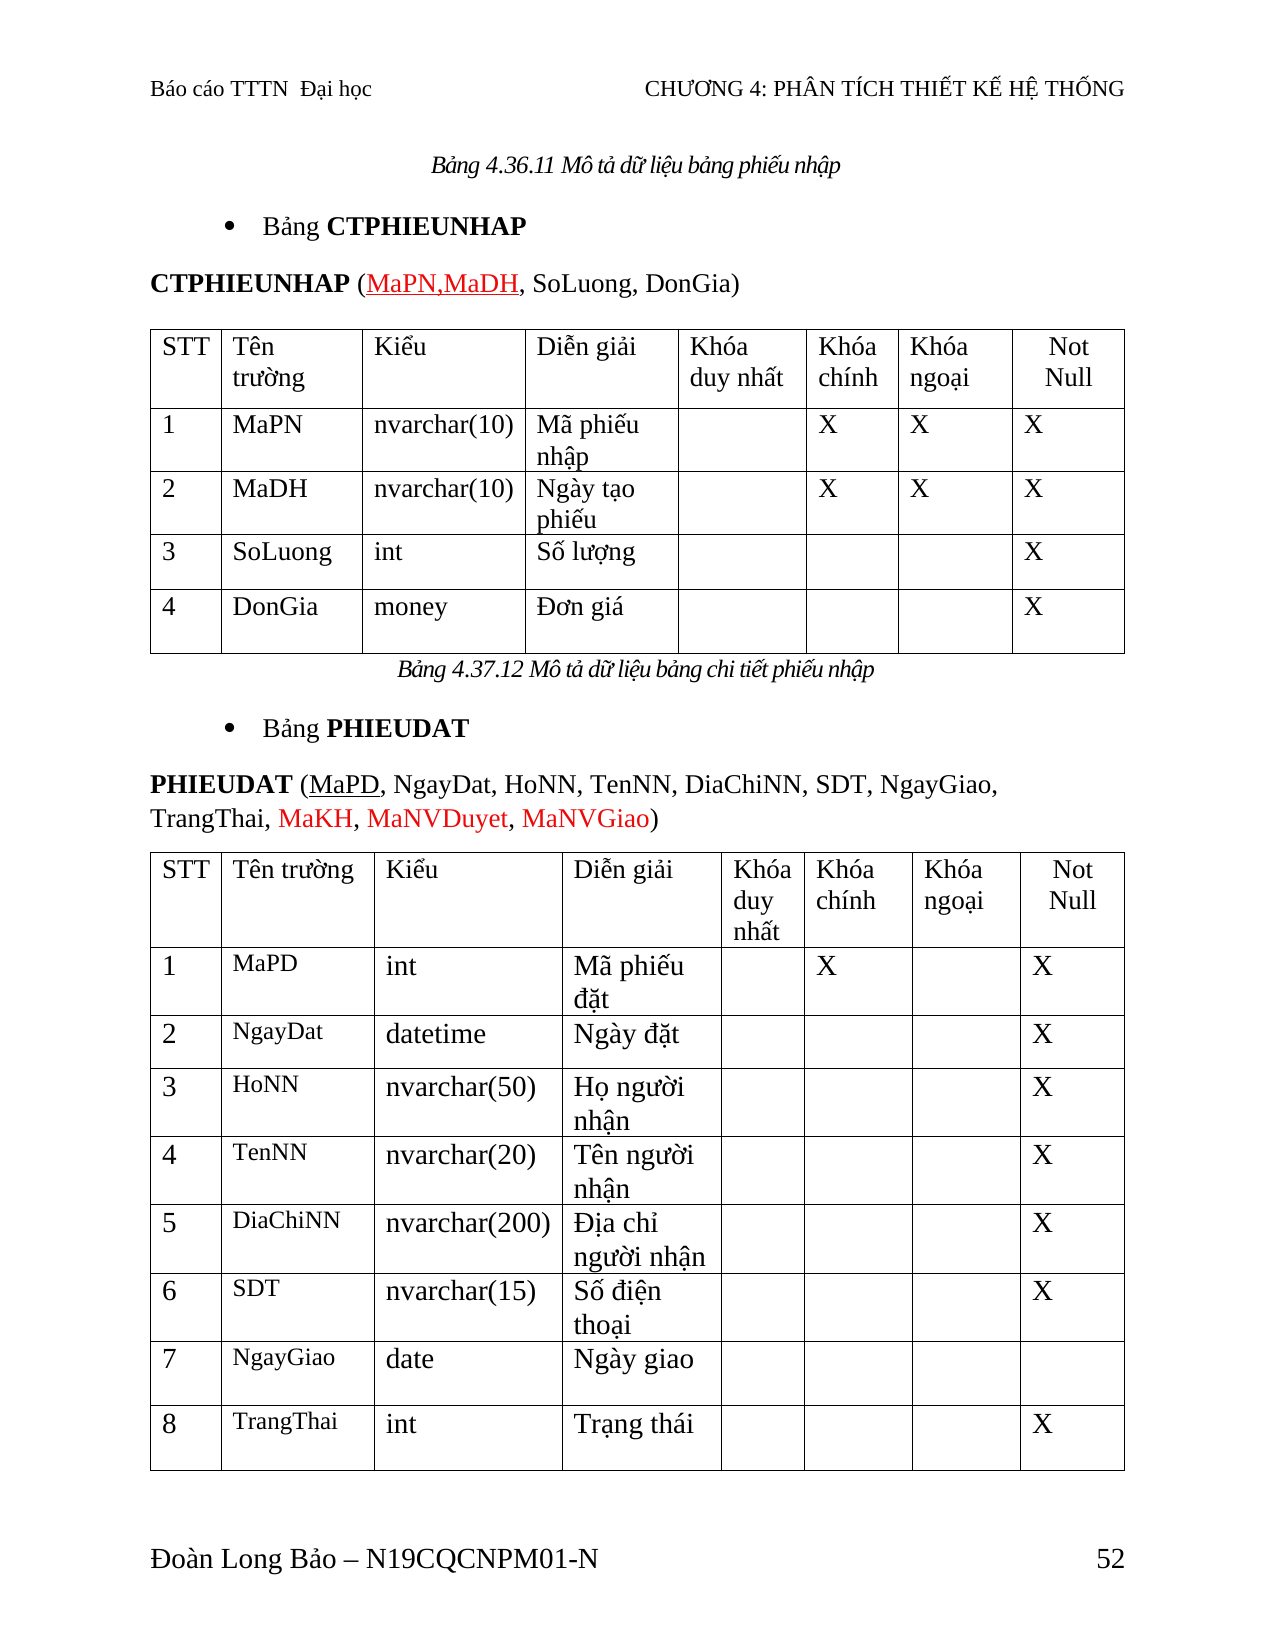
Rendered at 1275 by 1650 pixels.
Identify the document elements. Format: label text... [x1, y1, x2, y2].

table_cell 3 [151, 1069, 221, 1136]
table_cell [805, 1205, 912, 1272]
table_cell nvarchar(200) [375, 1205, 562, 1272]
table_cell Số lượng [526, 535, 678, 588]
table_cell [722, 1137, 804, 1204]
table_header Khóa ngoại [899, 330, 1012, 408]
table_cell 5 [151, 1205, 221, 1272]
table_cell [913, 948, 1020, 1015]
table_cell Ngày tạo phiếu [526, 472, 678, 534]
table_cell SoLuong [222, 535, 362, 588]
table_cell Tên người nhận [563, 1137, 721, 1204]
table_cell 2 [151, 472, 221, 534]
table_cell datetime [375, 1016, 562, 1068]
table_cell nvarchar(10) [363, 472, 525, 534]
table_cell [722, 1274, 804, 1341]
table_cell X [899, 472, 1012, 534]
table_header Khóa duy nhất [679, 330, 806, 408]
table_cell HoNN [222, 1069, 374, 1136]
table_cell [805, 1274, 912, 1341]
table_cell 8 [151, 1406, 221, 1470]
list Bảng CTPHIEUNHAP [225, 210, 1125, 241]
table_cell SDT [222, 1274, 374, 1341]
table_cell [722, 1069, 804, 1136]
table_cell nvarchar(10) [363, 409, 525, 471]
table_cell Ngày giao [563, 1342, 721, 1405]
table_cell [807, 590, 898, 653]
table_cell NgayDat [222, 1016, 374, 1068]
table_header STT [151, 853, 221, 947]
table_cell Trạng thái [563, 1406, 721, 1470]
table_cell 3 [151, 535, 221, 588]
table_header Khóa chính [805, 853, 912, 947]
table_cell DiaChiNN [222, 1205, 374, 1272]
table_cell Ngày đặt [563, 1016, 721, 1068]
table_cell [722, 1406, 804, 1470]
table_header Kiểu [375, 853, 562, 947]
table_cell MaPN [222, 409, 362, 471]
table_cell X [805, 948, 912, 1015]
table_header Diễn giải [563, 853, 721, 947]
table_cell 6 [151, 1274, 221, 1341]
table_cell [805, 1342, 912, 1405]
table_cell X [1021, 1406, 1124, 1470]
table_cell Mã phiếu đặt [563, 948, 721, 1015]
table_cell [913, 1137, 1020, 1204]
table_cell [679, 535, 806, 588]
table_cell int [375, 1406, 562, 1470]
table_header Tên trường [222, 853, 374, 947]
table_cell [679, 590, 806, 653]
table_cell 1 [151, 948, 221, 1015]
table_cell [913, 1205, 1020, 1272]
table_cell X [1021, 1205, 1124, 1272]
table_cell X [1021, 1274, 1124, 1341]
table_cell [722, 1016, 804, 1068]
table_cell NgayGiao [222, 1342, 374, 1405]
table_cell [913, 1274, 1020, 1341]
table_cell money [363, 590, 525, 653]
table_cell [722, 1205, 804, 1272]
table_cell [805, 1069, 912, 1136]
table_cell [899, 535, 1012, 588]
table_cell 7 [151, 1342, 221, 1405]
text PHIEUDAT (MaPD, NgayDat, HoNN, TenNN, DiaChiNN, SDT, NgayGiao, TrangThai, MaKH, MaNVDuyet, MaNVGiao) [150, 768, 1125, 833]
table_cell X [1013, 590, 1124, 653]
table_cell TenNN [222, 1137, 374, 1204]
table_header Khóa duy nhất [722, 853, 804, 947]
table_cell Đơn giá [526, 590, 678, 653]
table_cell [805, 1137, 912, 1204]
table_header Tên trường [222, 330, 362, 408]
table_cell [722, 1342, 804, 1405]
table_cell [913, 1016, 1020, 1068]
table_cell DonGia [222, 590, 362, 653]
table_cell X [807, 472, 898, 534]
table_header Kiểu [363, 330, 525, 408]
table_header Khóa chính [807, 330, 898, 408]
table_cell nvarchar(20) [375, 1137, 562, 1204]
table_cell 4 [151, 590, 221, 653]
table_cell X [1021, 1016, 1124, 1068]
table_cell X [1013, 472, 1124, 534]
table_cell X [1021, 1069, 1124, 1136]
table_cell 4 [151, 1137, 221, 1204]
table_cell [679, 409, 806, 471]
table_cell Họ người nhận [563, 1069, 721, 1136]
table_cell [722, 948, 804, 1015]
table_header Khóa ngoại [913, 853, 1020, 947]
table_header Diễn giải [526, 330, 678, 408]
table_cell int [375, 948, 562, 1015]
table_cell X [1013, 409, 1124, 471]
table_cell X [1021, 1137, 1124, 1204]
table_cell X [1013, 535, 1124, 588]
table_cell int [363, 535, 525, 588]
table_cell Số điện thoại [563, 1274, 721, 1341]
table_cell X [807, 409, 898, 471]
table_cell date [375, 1342, 562, 1405]
list Bảng PHIEUDAT [225, 712, 1125, 743]
table_header Not Null [1021, 853, 1124, 947]
table_cell MaPD [222, 948, 374, 1015]
table_header Not Null [1013, 330, 1124, 408]
table_cell Địa chỉ người nhận [563, 1205, 721, 1272]
table_cell 2 [151, 1016, 221, 1068]
table_cell [913, 1342, 1020, 1405]
table_cell [807, 535, 898, 588]
table_cell X [899, 409, 1012, 471]
text CTPHIEUNHAP (MaPN,MaDH, SoLuong, DonGia) [150, 267, 1172, 298]
table_header STT [151, 330, 221, 408]
table_cell TrangThai [222, 1406, 374, 1470]
table_cell nvarchar(50) [375, 1069, 562, 1136]
table_cell X [1021, 948, 1124, 1015]
table_cell [679, 472, 806, 534]
table_cell [913, 1406, 1020, 1470]
table_cell nvarchar(15) [375, 1274, 562, 1341]
table_cell [913, 1069, 1020, 1136]
table_cell [899, 590, 1012, 653]
table_cell Mã phiếu nhập [526, 409, 678, 471]
table_cell 1 [151, 409, 221, 471]
table_cell MaDH [222, 472, 362, 534]
table_cell [1021, 1342, 1124, 1405]
table_cell [805, 1016, 912, 1068]
table_cell [805, 1406, 912, 1470]
